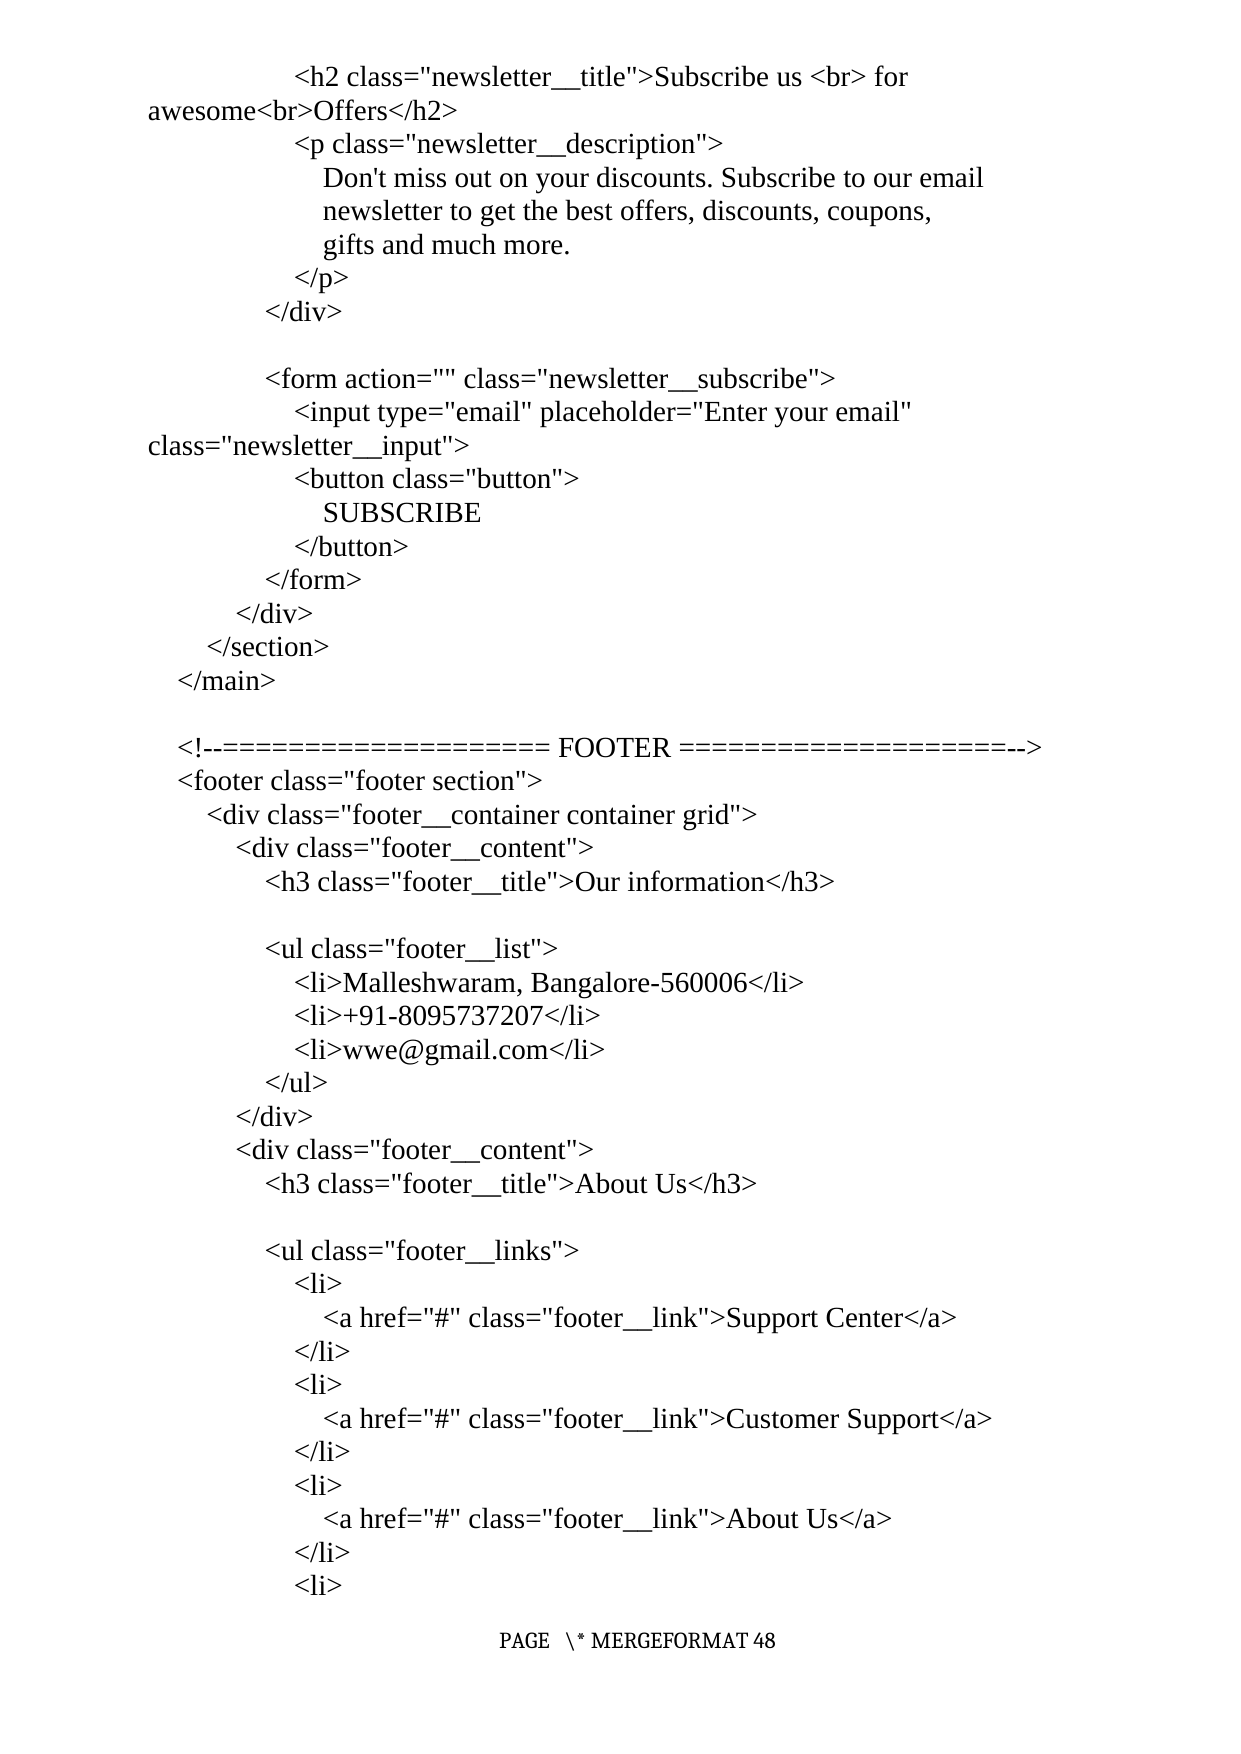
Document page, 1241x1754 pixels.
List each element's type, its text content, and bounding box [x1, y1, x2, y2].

list </form> [148, 562, 1082, 596]
list <li> [148, 1468, 1082, 1501]
list <form action="" class="newsletter__subscribe"> [148, 361, 1082, 394]
list gifts and much more. [148, 227, 1082, 260]
list newsletter to get the best offers, discounts, coupons, [148, 193, 1082, 227]
list Don't miss out on your discounts. Subscribe to our email [148, 160, 1082, 193]
list <h2 class="newsletter__title">Subscribe us <br> for awesome<br>Offers</h2> [148, 59, 1082, 126]
list <li>Malleshwaram, Bangalore-560006</li> [148, 965, 1082, 998]
list </ul> [148, 1065, 1082, 1099]
list <li>+91-8095737207</li> [148, 998, 1082, 1032]
list <li> [148, 1267, 1082, 1300]
list <div class="footer__container container grid"> [148, 797, 1082, 831]
list <p class="newsletter__description"> [148, 126, 1082, 160]
list <ul class="footer__links"> [148, 1233, 1082, 1267]
list <footer class="footer section"> [148, 763, 1082, 797]
list </button> [148, 529, 1082, 562]
list </p> [148, 260, 1082, 294]
list <h3 class="footer__title">About Us</h3> [148, 1166, 1082, 1199]
list <li> [148, 1568, 1082, 1602]
list </div> [148, 596, 1082, 629]
list </div> [148, 294, 1082, 327]
list <h3 class="footer__title">Our information</h3> [148, 864, 1082, 898]
list </li> [148, 1434, 1082, 1468]
list <input type="email" placeholder="Enter your email" class="newsletter__input"> [148, 394, 1082, 462]
list <li> [148, 1367, 1082, 1401]
list <a href="#" class="footer__link">About Us</a> [148, 1501, 1082, 1535]
list <a href="#" class="footer__link">Customer Support</a> [148, 1401, 1082, 1434]
list <!--==================== FOOTER ====================--> [148, 730, 1082, 763]
list <div class="footer__content"> [148, 1132, 1082, 1166]
list SUBSCRIBE [148, 495, 1082, 529]
list </main> [148, 663, 1082, 696]
list <ul class="footer__list"> [148, 931, 1082, 965]
list </section> [148, 629, 1082, 663]
list <button class="button"> [148, 462, 1082, 495]
list </li> [148, 1334, 1082, 1367]
list <li>wwe@gmail.com</li> [148, 1032, 1082, 1065]
list </li> [148, 1535, 1082, 1568]
list </div> [148, 1099, 1082, 1132]
list <a href="#" class="footer__link">Support Center</a> [148, 1300, 1082, 1334]
list <div class="footer__content"> [148, 831, 1082, 864]
